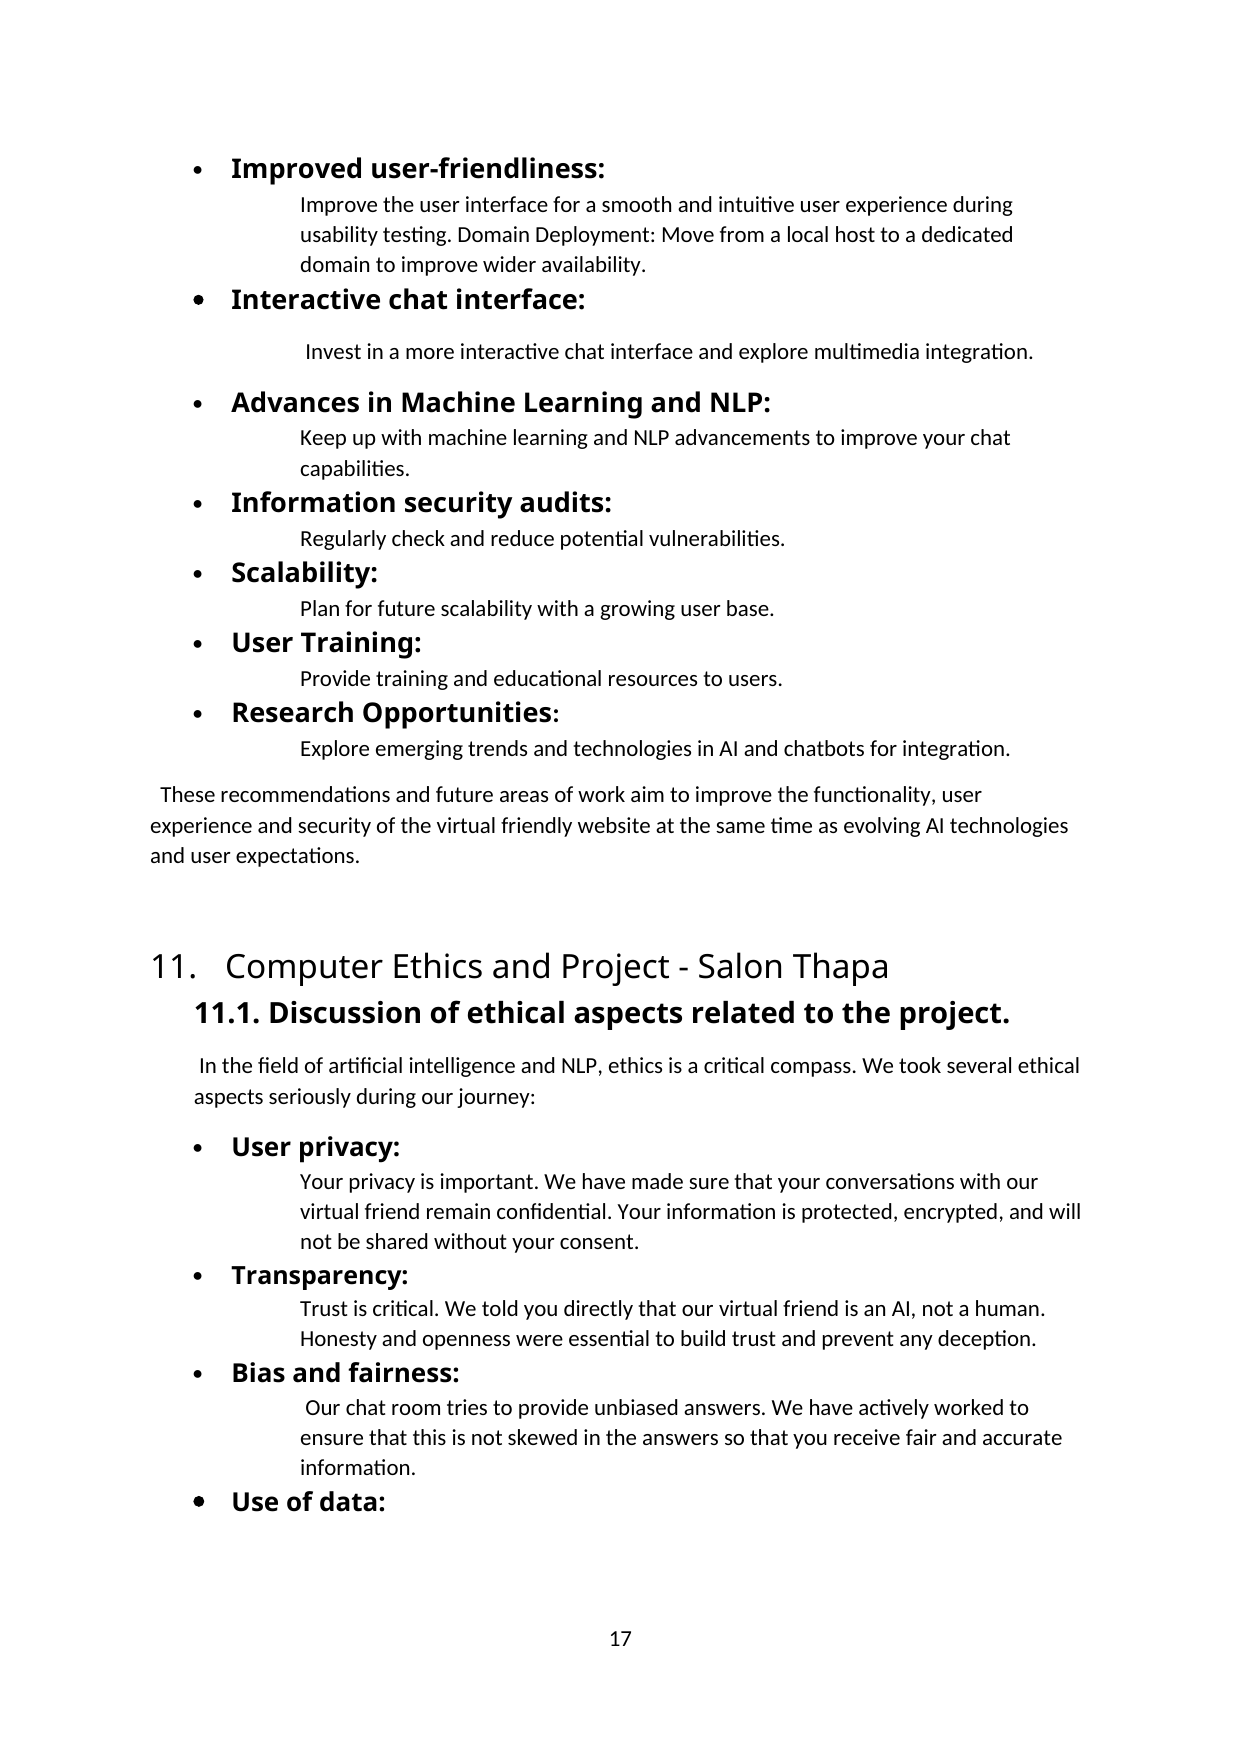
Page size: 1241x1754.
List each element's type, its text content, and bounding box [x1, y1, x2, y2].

subtitle Computer Ethics and Project - Salon Thapa [150, 943, 1090, 988]
text These recommendations and future areas of work aim to improve the functionality, user experience and security of the virtual friendly website at the same time as evolving AI technologies and user expectations. [150, 781, 1090, 869]
list Bias and fairness: [194, 1355, 1090, 1390]
text 11.1. Discussion of ethical aspects related to the project. [150, 992, 1090, 1032]
list User Training: [194, 624, 1090, 661]
list Use of data: [194, 1484, 1090, 1519]
list Information security audits: [194, 484, 1090, 521]
list Keep up with machine learning and NLP advancements to improve your chat capabilities. [300, 423, 1090, 482]
list Regularly check and reduce potential vulnerabilities. [231, 524, 1090, 552]
list Research Opportunities: [194, 694, 1090, 731]
list Trust is critical. We told you directly that our virtual friend is an AI, not a human. Honesty and openness were essential to build trust and prevent any deception. [300, 1294, 1090, 1353]
list Improved user-friendliness: [194, 150, 1090, 187]
list Plan for future scalability with a growing user base. [300, 594, 1090, 622]
list Your privacy is important. We have made sure that your conversations with our virtual friend remain confidential. Your information is protected, encrypted, and will not be shared without your consent. [300, 1167, 1090, 1255]
list Interactive chat interface: [194, 280, 1090, 317]
text Invest in a more interactive chat interface and explore multimedia integration. [225, 337, 1090, 365]
list Improve the user interface for a smooth and intuitive user experience during usability testing. Domain Deployment: Move from a local host to a dedicated domain to improve wider availability. [300, 190, 1090, 278]
list Scalability: [194, 554, 1090, 591]
list Explore emerging trends and technologies in AI and chatbots for integration. [231, 734, 1090, 762]
list User privacy: [194, 1129, 1090, 1164]
list Our chat room tries to provide unbiased answers. We have actively worked to ensure that this is not skewed in the answers so that you receive fair and accurate information. [300, 1393, 1090, 1482]
list Transparency: [194, 1258, 1090, 1292]
text In the field of artificial intelligence and NLP, ethics is a critical compass. We took several ethical aspects seriously during our journey: [194, 1052, 1090, 1110]
list Provide training and educational resources to users. [231, 664, 1090, 692]
list Advances in Machine Learning and NLP: [194, 384, 1090, 421]
